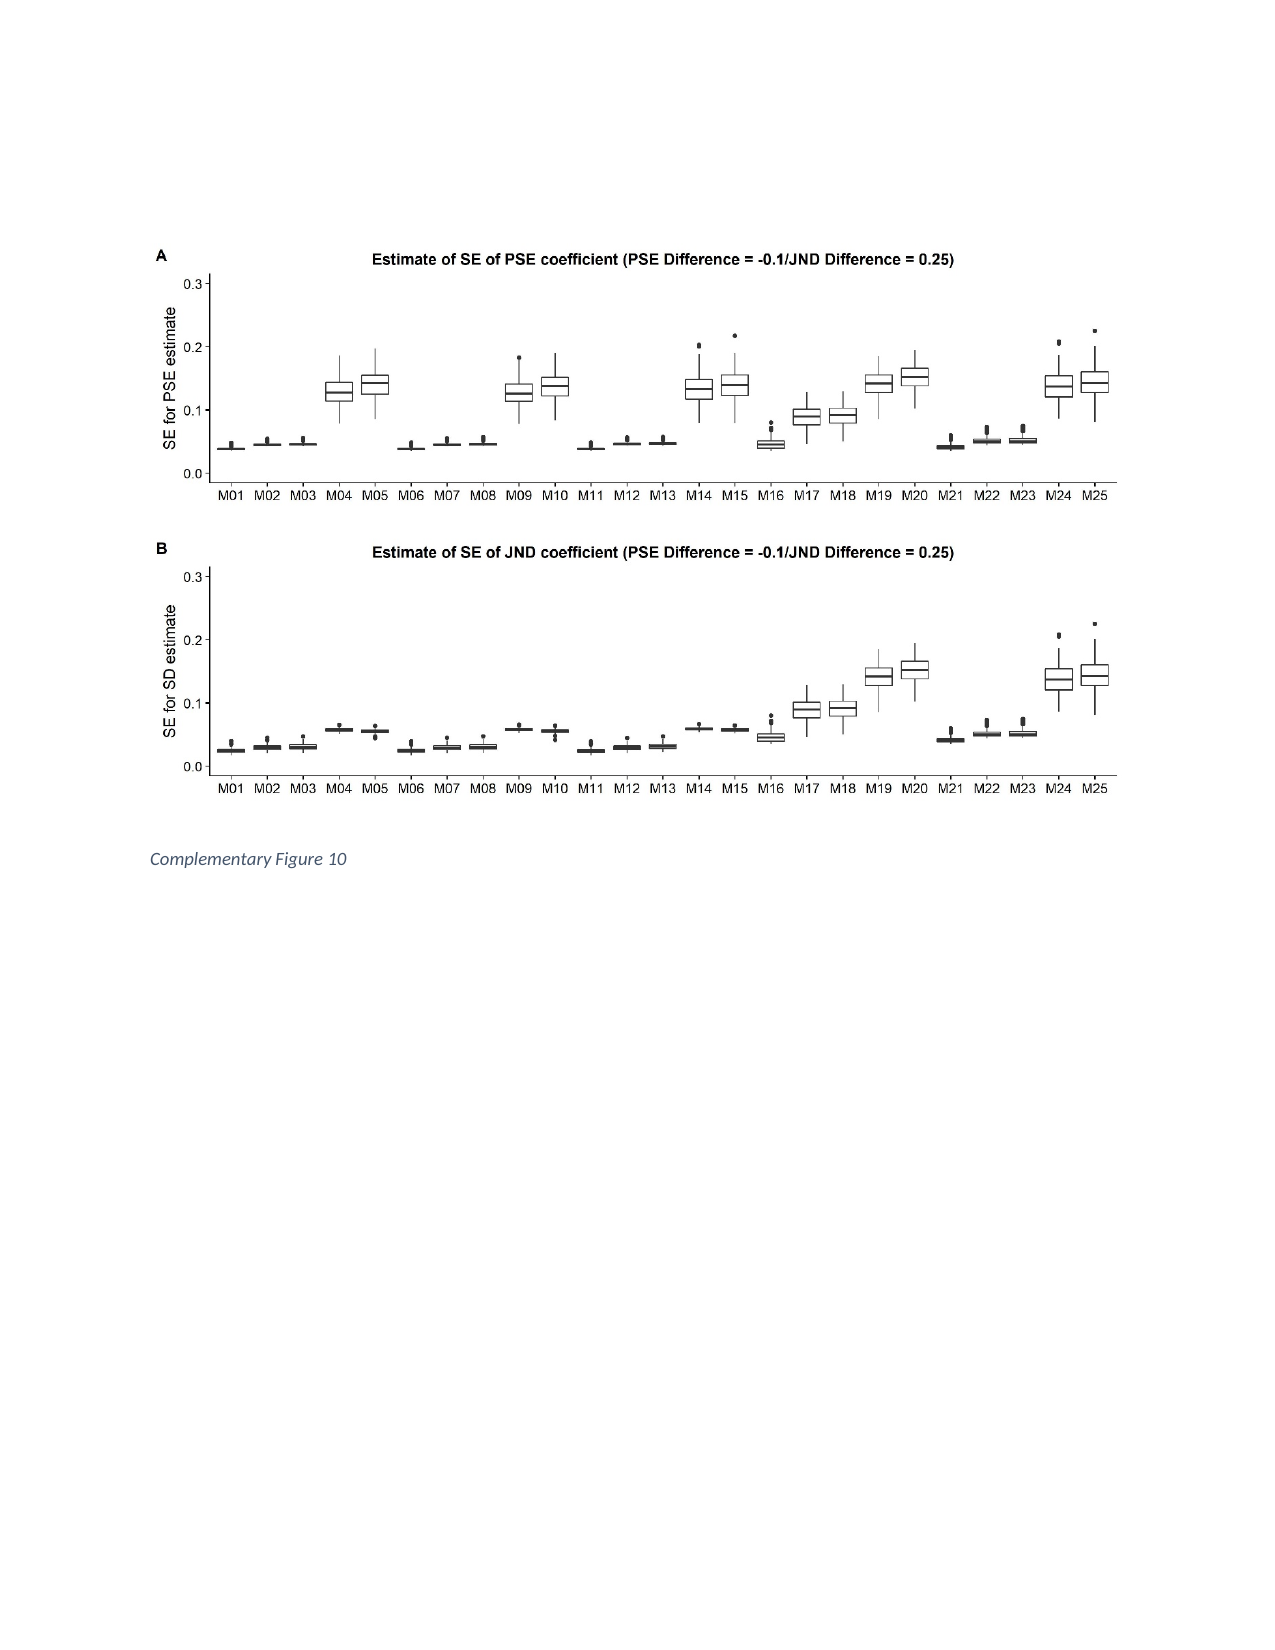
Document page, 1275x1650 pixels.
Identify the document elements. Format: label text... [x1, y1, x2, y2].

picture [150, 243, 1124, 829]
